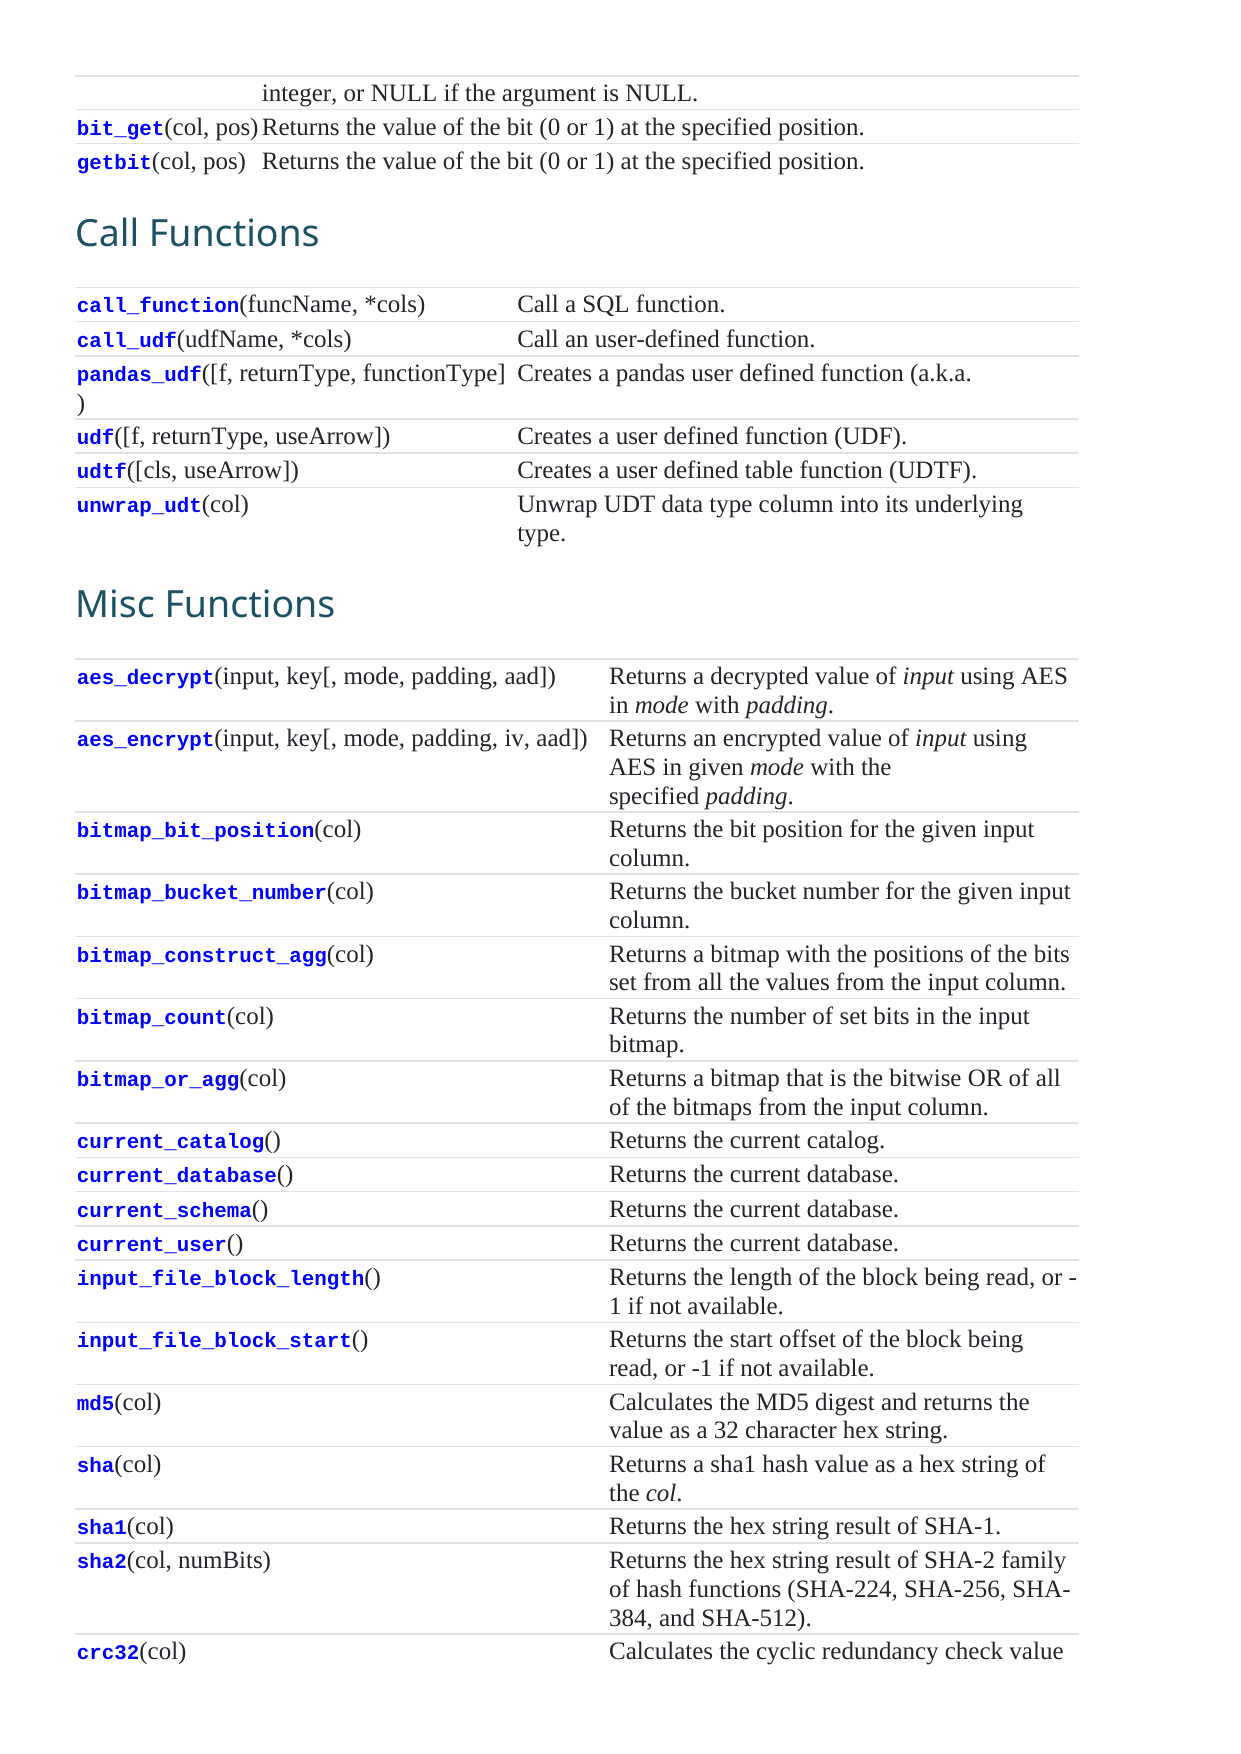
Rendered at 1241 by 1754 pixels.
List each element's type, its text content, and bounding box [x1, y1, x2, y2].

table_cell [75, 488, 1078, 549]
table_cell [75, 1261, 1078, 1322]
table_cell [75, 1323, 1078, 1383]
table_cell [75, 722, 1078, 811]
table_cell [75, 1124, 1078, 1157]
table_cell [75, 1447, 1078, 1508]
text Call Functions [75, 206, 1165, 257]
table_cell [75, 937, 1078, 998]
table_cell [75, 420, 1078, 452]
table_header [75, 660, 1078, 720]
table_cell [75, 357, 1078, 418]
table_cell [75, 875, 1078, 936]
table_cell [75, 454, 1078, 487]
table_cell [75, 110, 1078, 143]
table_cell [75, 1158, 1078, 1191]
text Misc Functions [75, 578, 1165, 629]
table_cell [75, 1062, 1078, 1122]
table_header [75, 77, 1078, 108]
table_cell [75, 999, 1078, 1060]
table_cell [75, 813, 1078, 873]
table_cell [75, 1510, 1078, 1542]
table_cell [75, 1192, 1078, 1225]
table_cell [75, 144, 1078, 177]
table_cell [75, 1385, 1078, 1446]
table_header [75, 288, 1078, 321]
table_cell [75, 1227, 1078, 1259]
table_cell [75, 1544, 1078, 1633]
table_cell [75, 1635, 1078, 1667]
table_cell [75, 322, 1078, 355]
